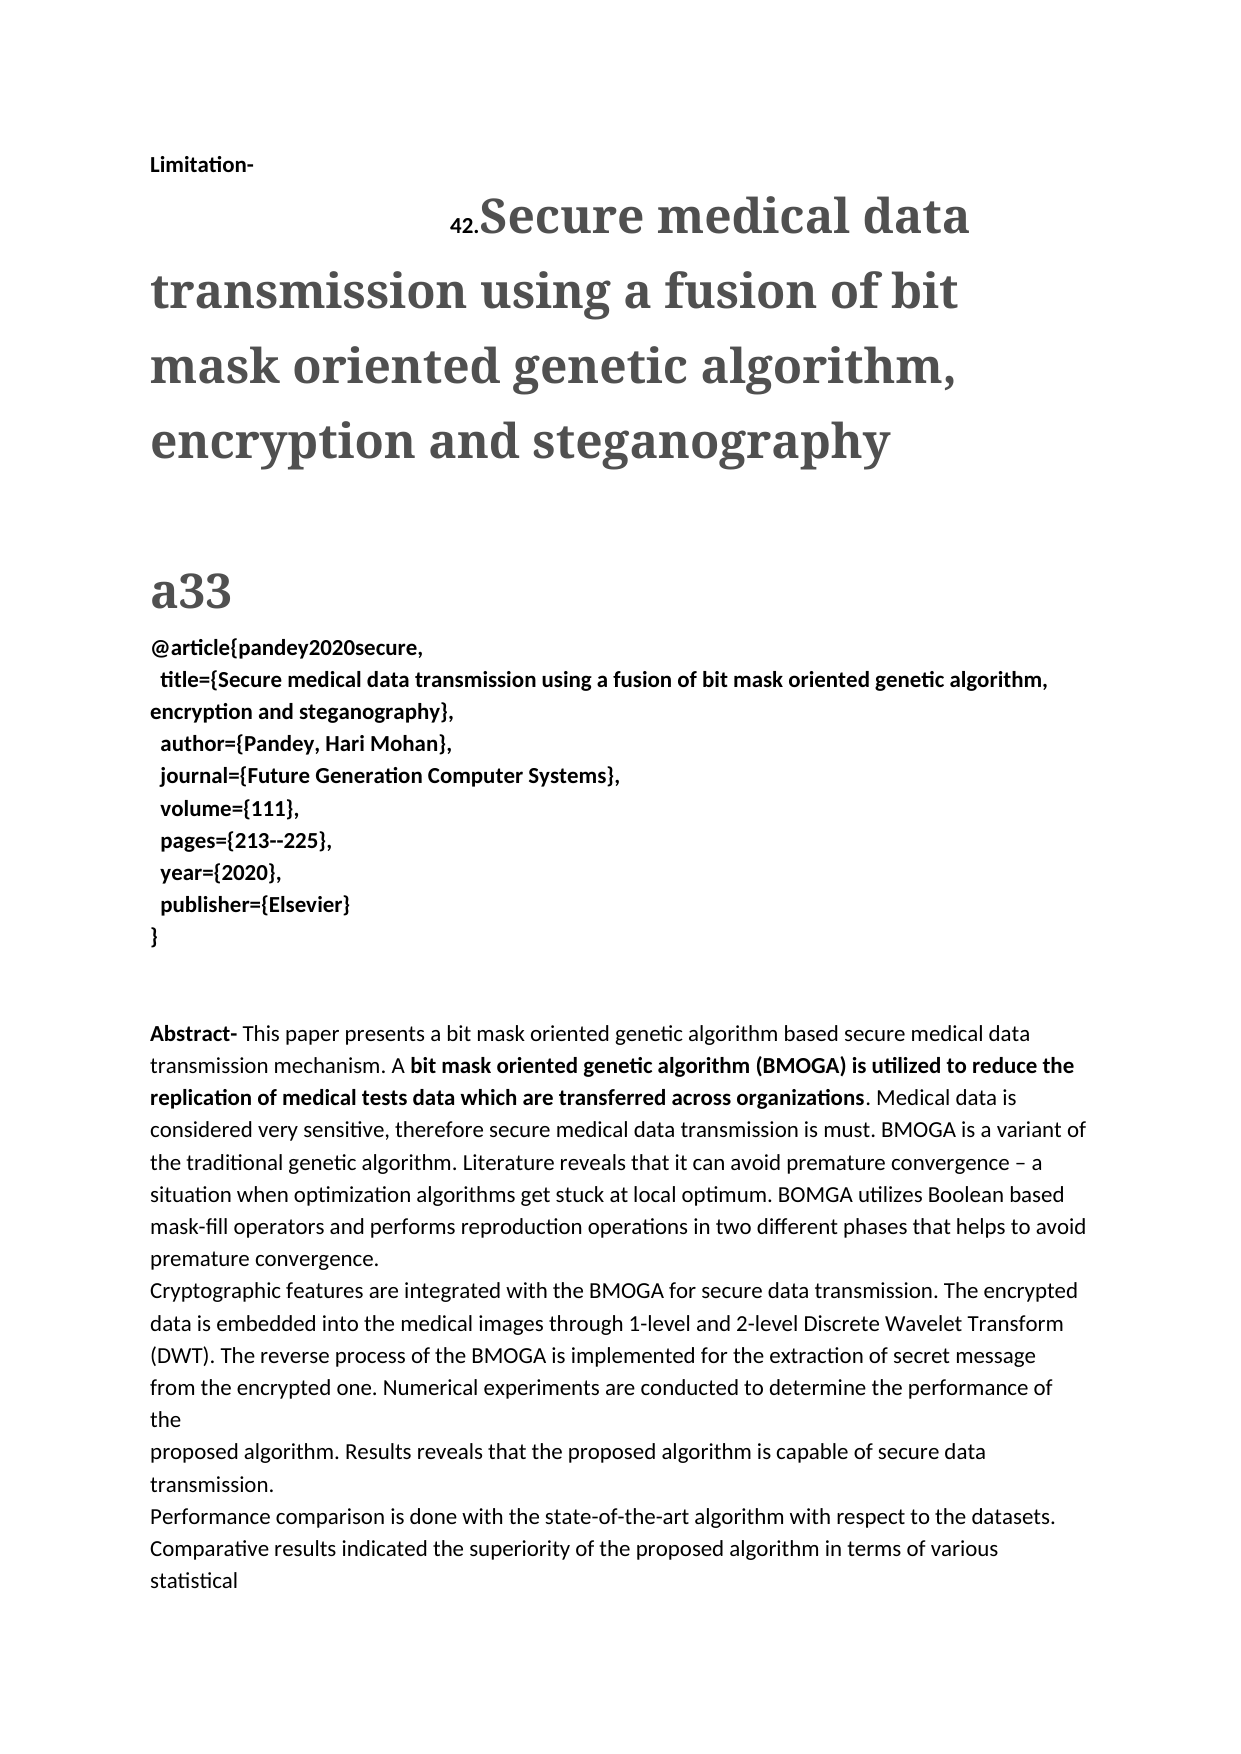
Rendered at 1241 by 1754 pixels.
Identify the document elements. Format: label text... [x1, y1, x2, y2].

text Limitation- [150, 150, 1090, 178]
text author={Pandey, Hari Mohan}, [150, 729, 1090, 757]
text (DWT). The reverse process of the BMOGA is implemented for the extraction of secret message [150, 1341, 1090, 1369]
text pages={213--225}, [150, 826, 1090, 854]
text from the encrypted one. Numerical experiments are conducted to determine the performance of the [150, 1373, 1090, 1433]
text proposed algorithm. Results reveals that the proposed algorithm is capable of secure data transmission. [150, 1437, 1090, 1498]
text volume={111}, [150, 794, 1090, 822]
text year={2020}, [150, 858, 1090, 886]
text 42.Secure medical data transmission using a fusion of bit mask oriented genetic algorithm, encryption and steganography [150, 182, 1090, 473]
text Comparative results indicated the superiority of the proposed algorithm in terms of various statistical [150, 1534, 1090, 1594]
text publisher={Elsevier} [150, 890, 1090, 918]
text @article{pandey2020secure, [150, 633, 1090, 661]
text data is embedded into the medical images through 1-level and 2-level Discrete Wavelet Transform [150, 1309, 1090, 1337]
text Cryptographic features are integrated with the BMOGA for secure data transmission. The encrypted [150, 1277, 1090, 1304]
text } [150, 922, 1090, 951]
text journal={Future Generation Computer Systems}, [150, 762, 1090, 789]
text a33 [150, 558, 1090, 623]
text title={Secure medical data transmission using a fusion of bit mask oriented genetic algorithm, encryption and steganography}, [150, 665, 1090, 725]
text Performance comparison is done with the state-of-the-art algorithm with respect to the datasets. [150, 1502, 1090, 1530]
text Abstract- This paper presents a bit mask oriented genetic algorithm based secure medical data transmission mechanism. A bit mask oriented genetic algorithm (BMOGA) is utilized to reduce the replication of medical tests data which are transferred across organizations. Medical data is considered very sensitive, therefore secure medical data transmission is must. BMOGA is a variant of the traditional genetic algorithm. Literature reveals that it can avoid premature convergence – a situation when optimization algorithms get stuck at local optimum. BOMGA utilizes Boolean based mask-fill operators and performs reproduction operations in two different phases that helps to avoid premature convergence. [150, 1019, 1090, 1272]
